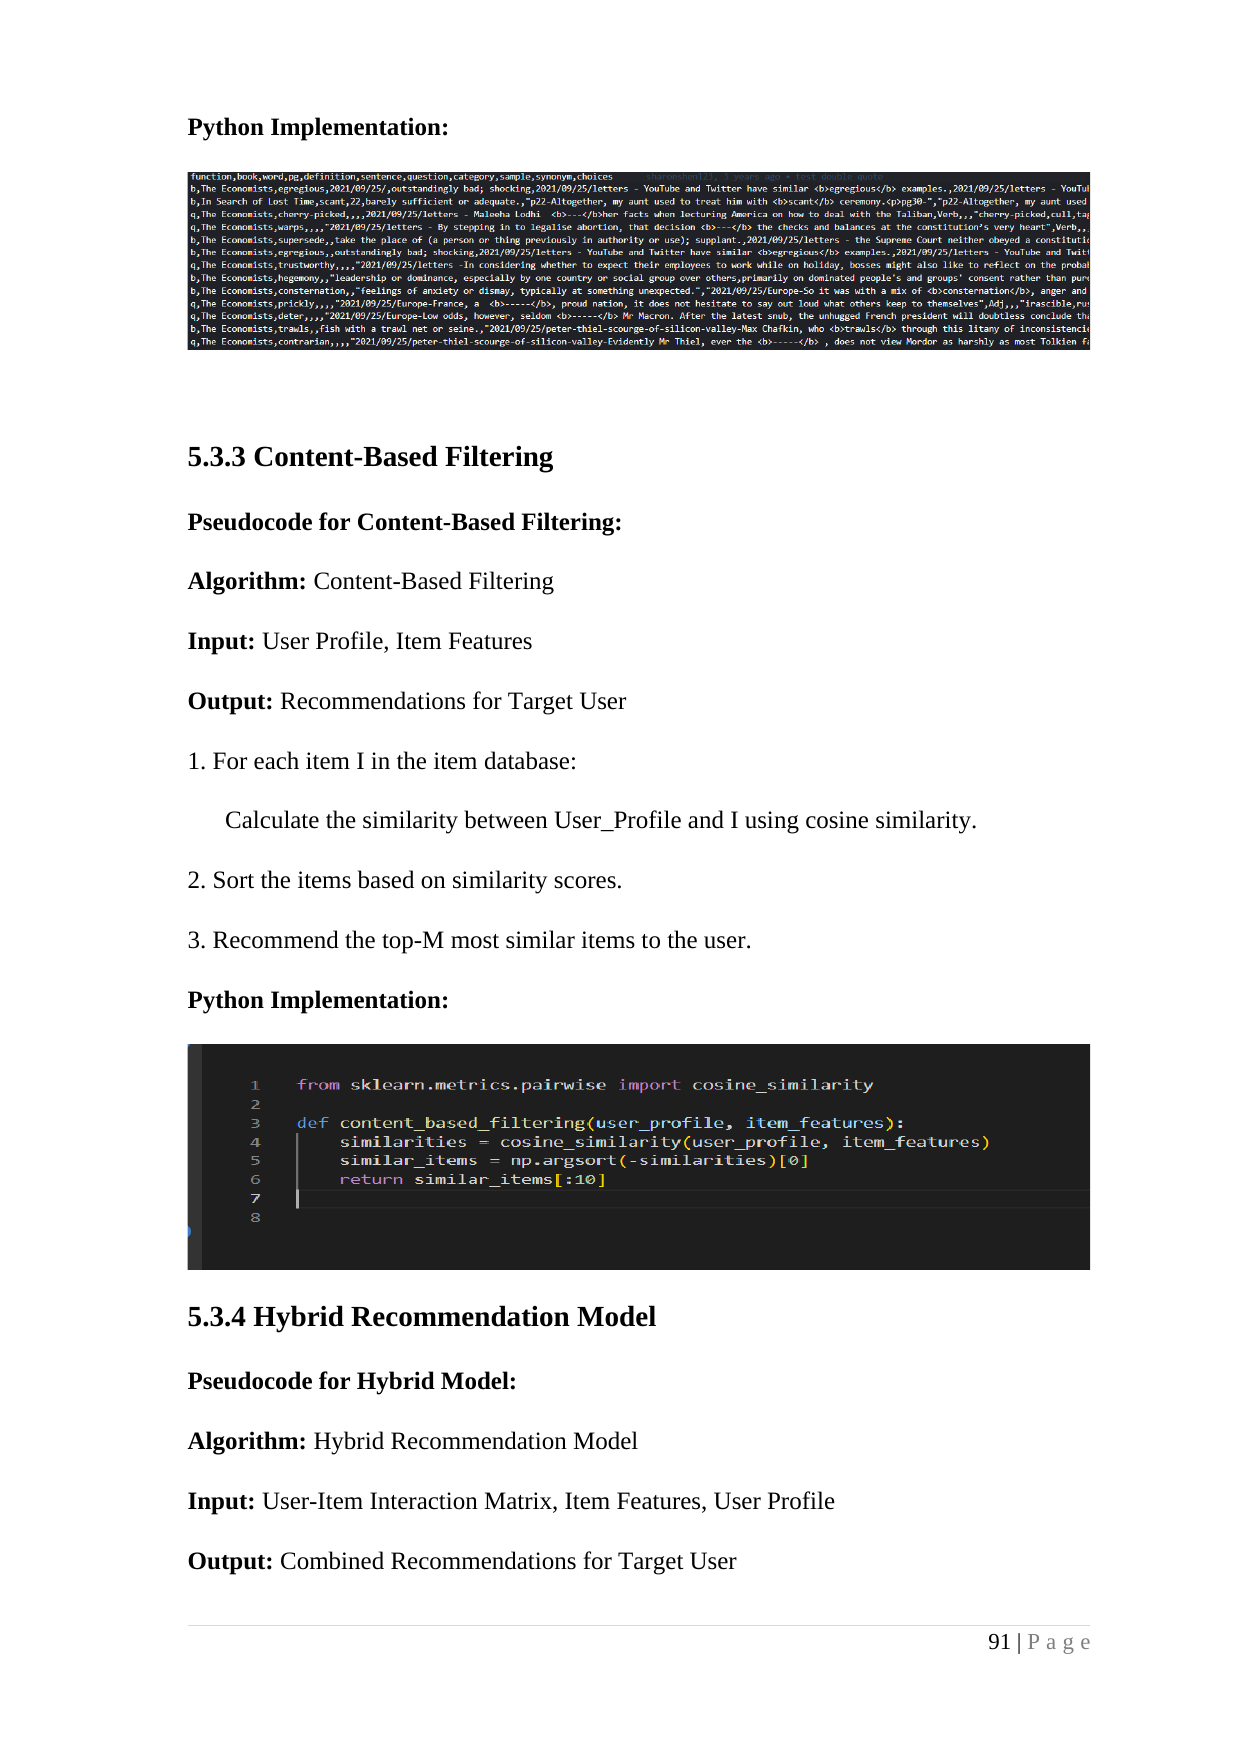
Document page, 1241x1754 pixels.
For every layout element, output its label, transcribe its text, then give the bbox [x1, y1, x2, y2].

text Calculate the similarity between User_Profile and I using cosine similarity. [187, 806, 1090, 834]
text Input: User Profile, Item Features [187, 626, 1090, 655]
text Input: User-Item Interaction Matrix, Item Features, User Profile [187, 1486, 1090, 1515]
picture [187, 1044, 1091, 1270]
text Algorithm: Content-Based Filtering [187, 566, 1090, 595]
text Output: Combined Recommendations for Target User [187, 1546, 1090, 1574]
text Pseudocode for Content-Based Filtering: [187, 507, 1090, 535]
text 3. Recommend the top-M most similar items to the user. [187, 925, 1090, 954]
text 5.3.4 Hybrid Recommendation Model [187, 1299, 1090, 1333]
text Python Implementation: [187, 985, 1090, 1014]
text 1. For each item I in the item database: [187, 746, 1090, 774]
text Python Implementation: [187, 112, 1090, 141]
picture [187, 172, 1091, 350]
text 5.3.3 Content-Based Filtering [187, 439, 1090, 473]
text Output: Recommendations for Target User [187, 686, 1090, 715]
text 2. Sort the items based on similarity scores. [187, 865, 1090, 894]
text Algorithm: Hybrid Recommendation Model [187, 1426, 1090, 1455]
text Pseudocode for Hybrid Model: [187, 1366, 1090, 1395]
